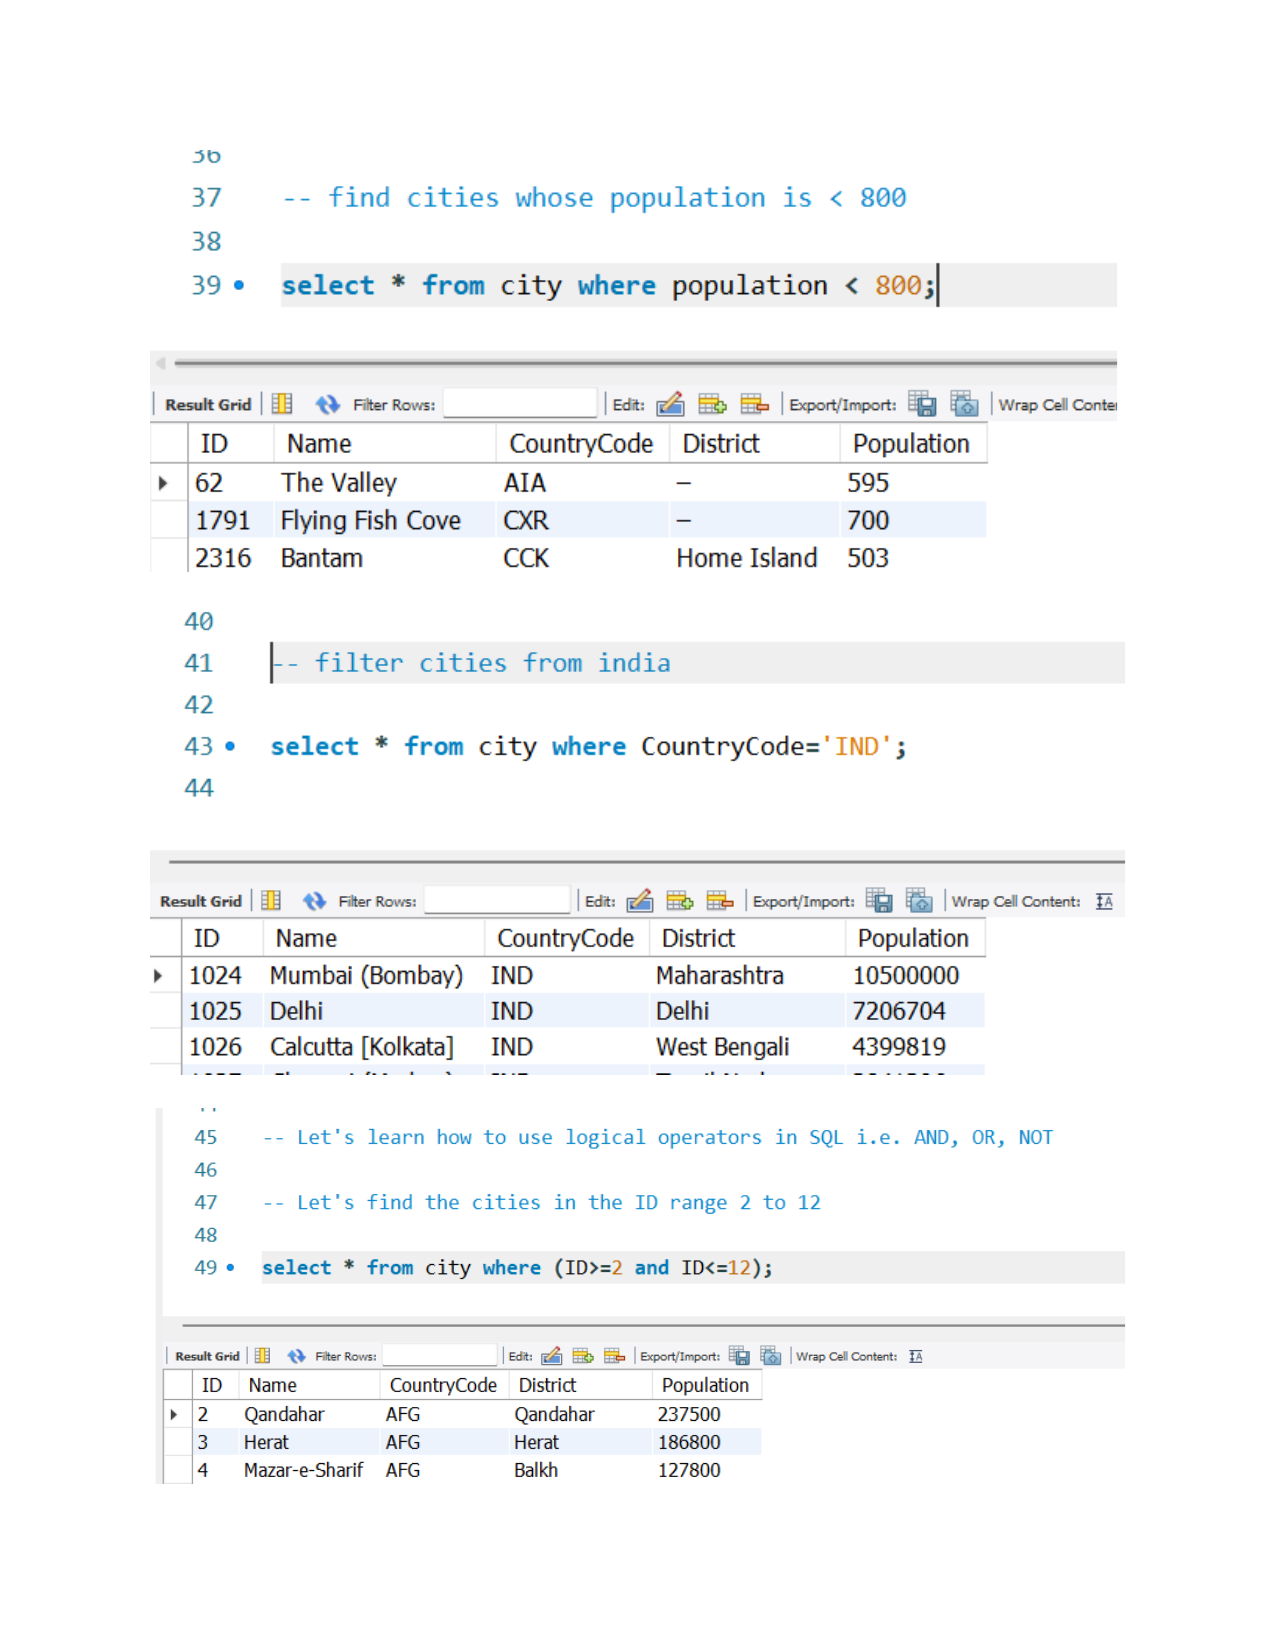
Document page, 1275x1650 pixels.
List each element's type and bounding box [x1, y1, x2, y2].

picture [150, 606, 1125, 1075]
picture [150, 150, 1118, 572]
picture [150, 1108, 1125, 1484]
